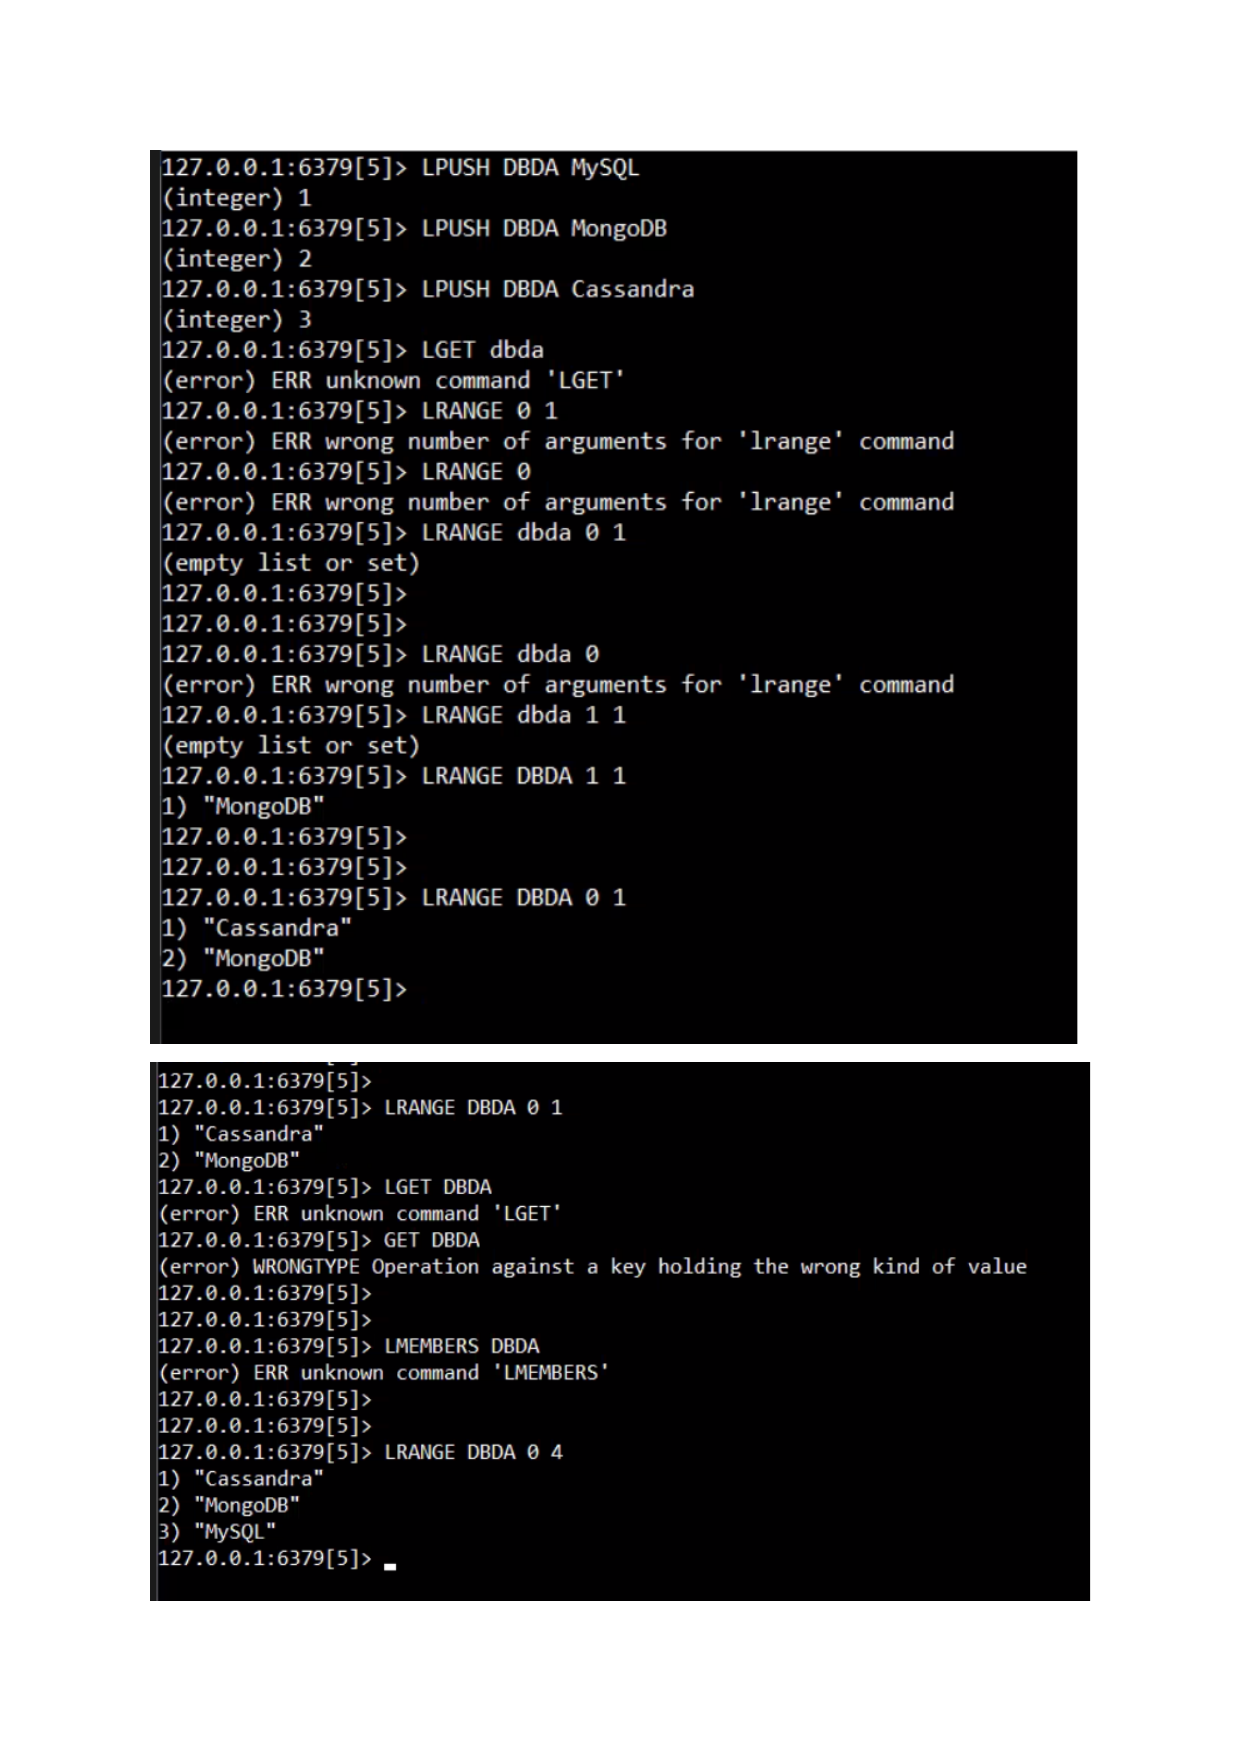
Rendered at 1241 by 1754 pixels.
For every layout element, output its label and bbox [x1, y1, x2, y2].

picture [150, 150, 1078, 1044]
picture [150, 1062, 1091, 1601]
